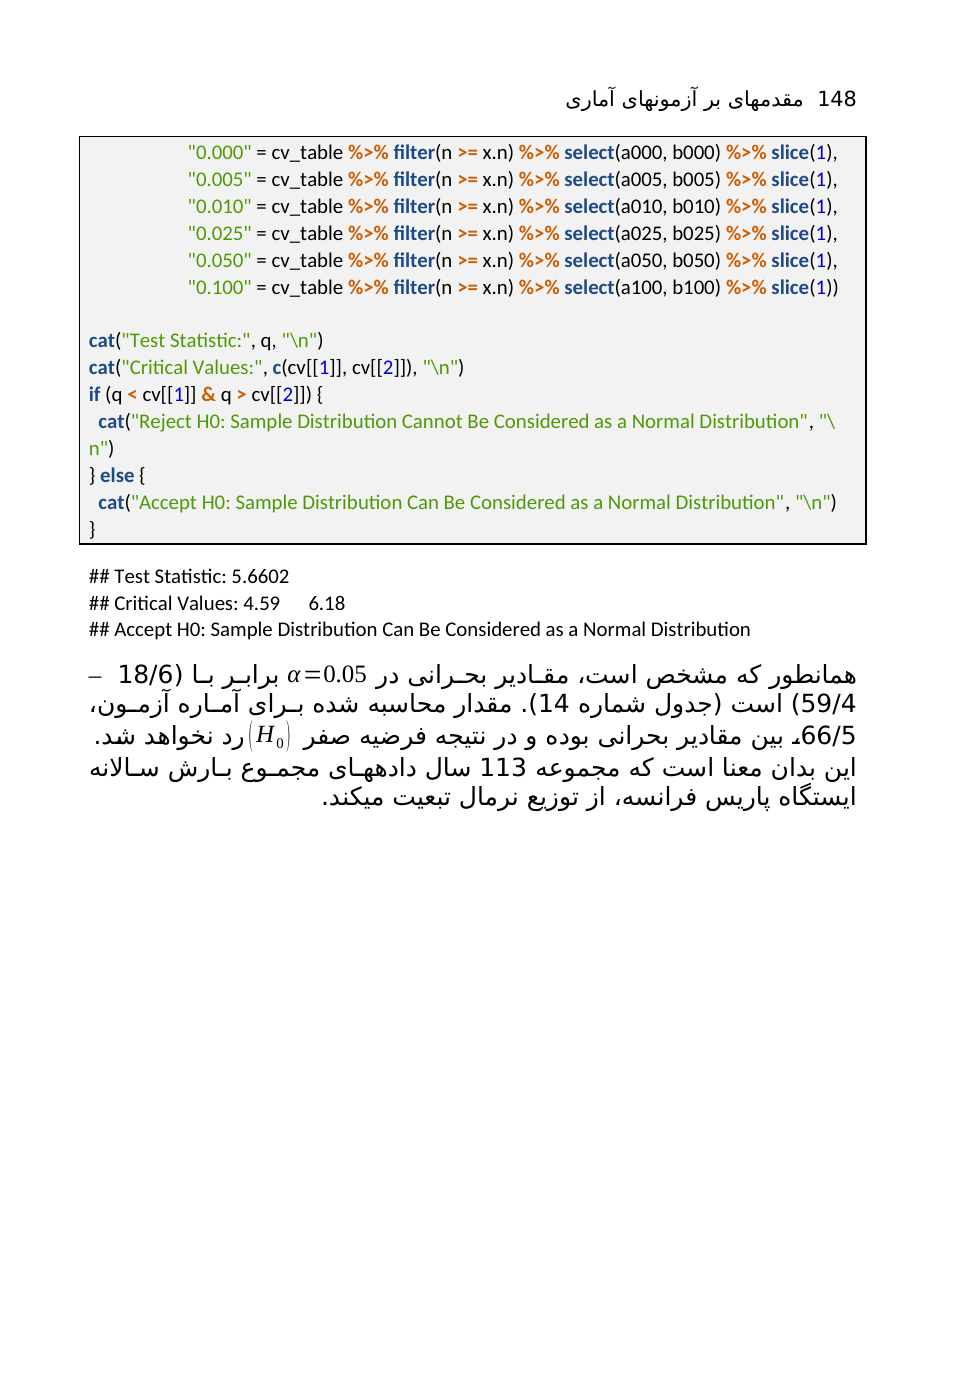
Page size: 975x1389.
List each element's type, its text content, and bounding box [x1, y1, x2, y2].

text همانطور که مشخص است، مقادیر بحرانی در برابر با (18/6 – 59/4) است (جدول شماره 14). مقدار محاسبه شده برای آماره آزمون، 66/5، بین مقادیر بحرانی بوده و در نتیجه فرضیه صفر رد نخواهد شد. این بدان معنا است که مجموعه 113 سال داده‏های مجموع بارش سالانه ایستگاه پاریس فرانسه، از توزیع نرمال تبعیت میکند. [89, 660, 857, 812]
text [80, 137, 865, 543]
text ## Test Statistic: 5.6602 ## Critical Values: 4.59 6.18 ## Accept H0: Sample Distribution Can Be Considered as a Normal Distribution [89, 563, 857, 642]
